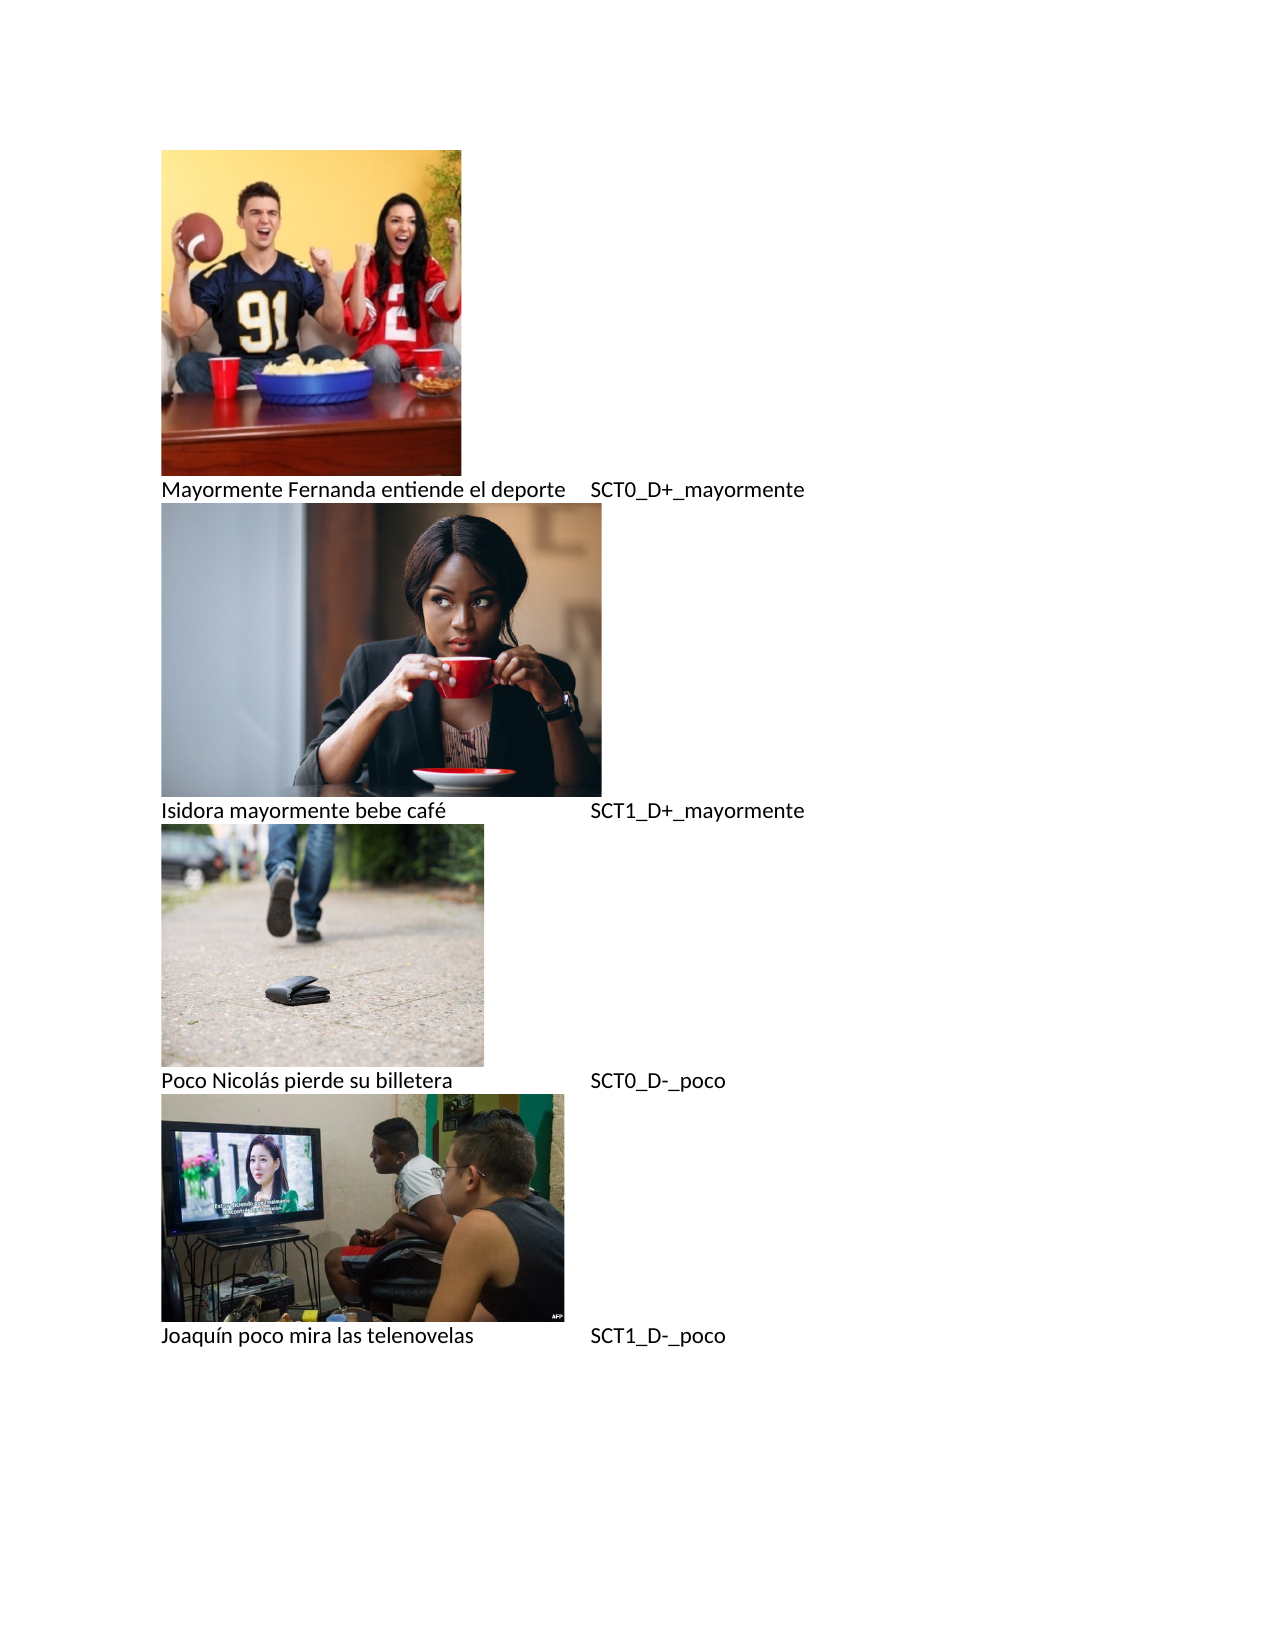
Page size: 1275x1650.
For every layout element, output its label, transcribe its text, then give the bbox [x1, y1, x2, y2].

picture [161, 824, 485, 1067]
picture [161, 503, 602, 797]
text Mayormente Fernanda entiende el deporte SCT0_D+_mayormente [161, 475, 1125, 503]
picture [161, 150, 462, 476]
picture [161, 1094, 565, 1322]
text Isidora mayormente bebe café SCT1_D+_mayormente [161, 796, 1125, 824]
text Poco Nicolás pierde su billetera SCT0_D-_poco [161, 1067, 1125, 1094]
text Joaquín poco mira las telenovelas SCT1_D-_poco [161, 1322, 1125, 1349]
